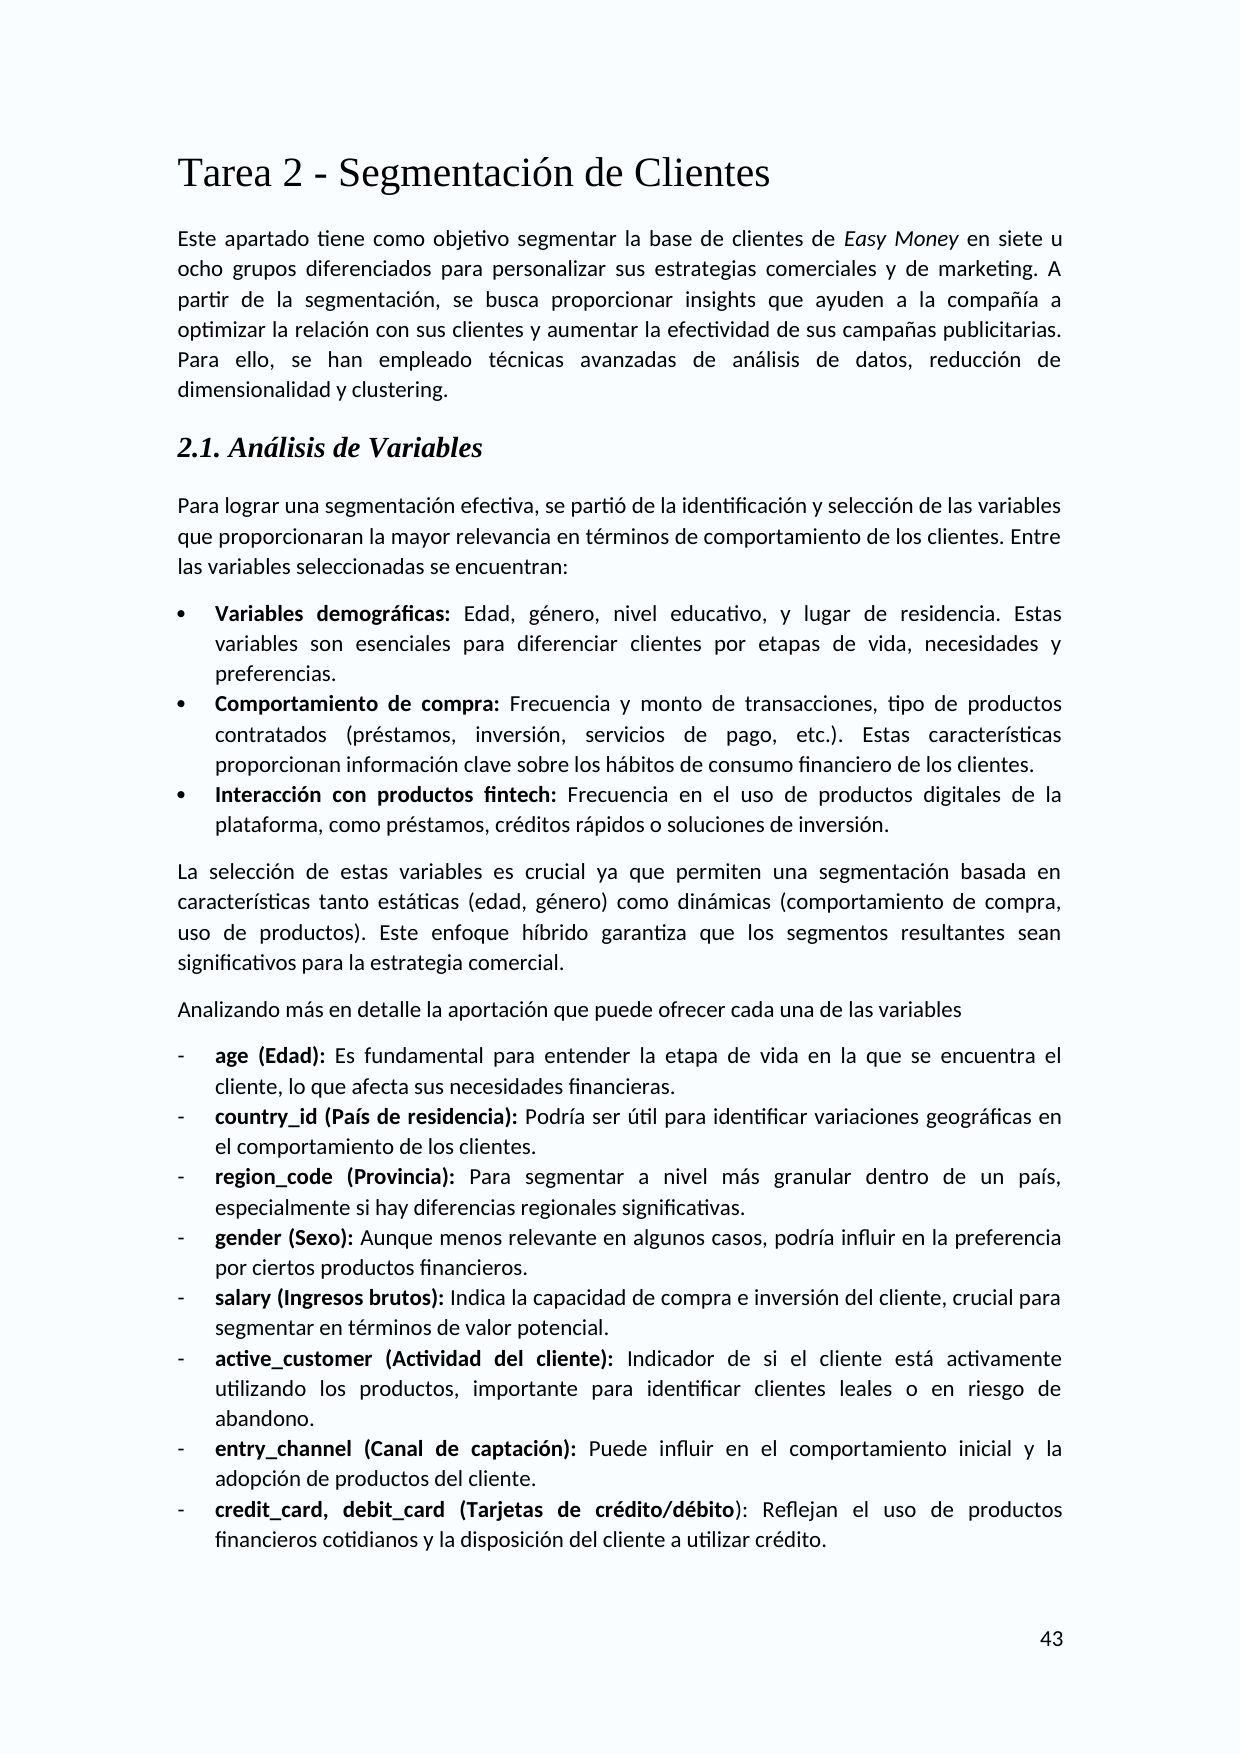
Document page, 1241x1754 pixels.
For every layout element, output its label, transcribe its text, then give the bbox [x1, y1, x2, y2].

list active_customer (Actividad del cliente): Indicador de si el cliente está activamente utilizando los productos, importante para identificar clientes leales o en riesgo de abandono. [177, 1344, 1063, 1432]
subtitle Tarea 2 - Segmentación de Clientes [177, 148, 1063, 196]
list Comportamiento de compra: Frecuencia y monto de transacciones, tipo de productos contratados (préstamos, inversión, servicios de pago, etc.). Estas características proporcionan información clave sobre los hábitos de consumo financiero de los clientes. [177, 689, 1063, 778]
text La selección de estas variables es crucial ya que permiten una segmentación basada en características tanto estáticas (edad, género) como dinámicas (comportamiento de compra, uso de productos). Este enfoque híbrido garantiza que los segmentos resultantes sean significativos para la estrategia comercial. [177, 857, 1063, 976]
list region_code (Provincia): Para segmentar a nivel más granular dentro de un país, especialmente si hay diferencias regionales significativas. [177, 1162, 1063, 1221]
list country_id (País de residencia): Podría ser útil para identificar variaciones geográficas en el comportamiento de los clientes. [177, 1102, 1063, 1160]
list entry_channel (Canal de captación): Puede influir en el comportamiento inicial y la adopción de productos del cliente. [177, 1434, 1063, 1493]
list gender (Sexo): Aunque menos relevante en algunos casos, podría influir en la preferencia por ciertos productos financieros. [177, 1223, 1063, 1281]
list Variables demográficas: Edad, género, nivel educativo, y lugar de residencia. Estas variables son esenciales para diferenciar clientes por etapas de vida, necesidades y preferencias. [177, 599, 1063, 687]
text Este apartado tiene como objetivo segmentar la base de clientes de Easy Money en siete u ocho grupos diferenciados para personalizar sus estrategias comerciales y de marketing. A partir de la segmentación, se busca proporcionar insights que ayuden a la compañía a optimizar la relación con sus clientes y aumentar la efectividad de sus campañas publicitarias. Para ello, se han empleado técnicas avanzadas de análisis de datos, reducción de dimensionalidad y clustering. [177, 224, 1063, 403]
text Analizando más en detalle la aportación que puede ofrecer cada una de las variables [177, 995, 1063, 1023]
text Para lograr una segmentación efectiva, se partió de la identificación y selección de las variables que proporcionaran la mayor relevancia en términos de comportamiento de los clientes. Entre las variables seleccionadas se encuentran: [177, 492, 1063, 580]
list age (Edad): Es fundamental para entender la etapa de vida en la que se encuentra el cliente, lo que afecta sus necesidades financieras. [177, 1042, 1063, 1100]
list salary (Ingresos brutos): Indica la capacidad de compra e inversión del cliente, crucial para segmentar en términos de valor potencial. [177, 1283, 1063, 1342]
list credit_card, debit_card (Tarjetas de crédito/débito): Reflejan el uso de productos financieros cotidianos y la disposición del cliente a utilizar crédito. [177, 1495, 1063, 1553]
subtitle 2.1. Análisis de Variables [177, 431, 1063, 464]
list Interacción con productos fintech: Frecuencia en el uso de productos digitales de la plataforma, como préstamos, créditos rápidos o soluciones de inversión. [177, 780, 1063, 838]
